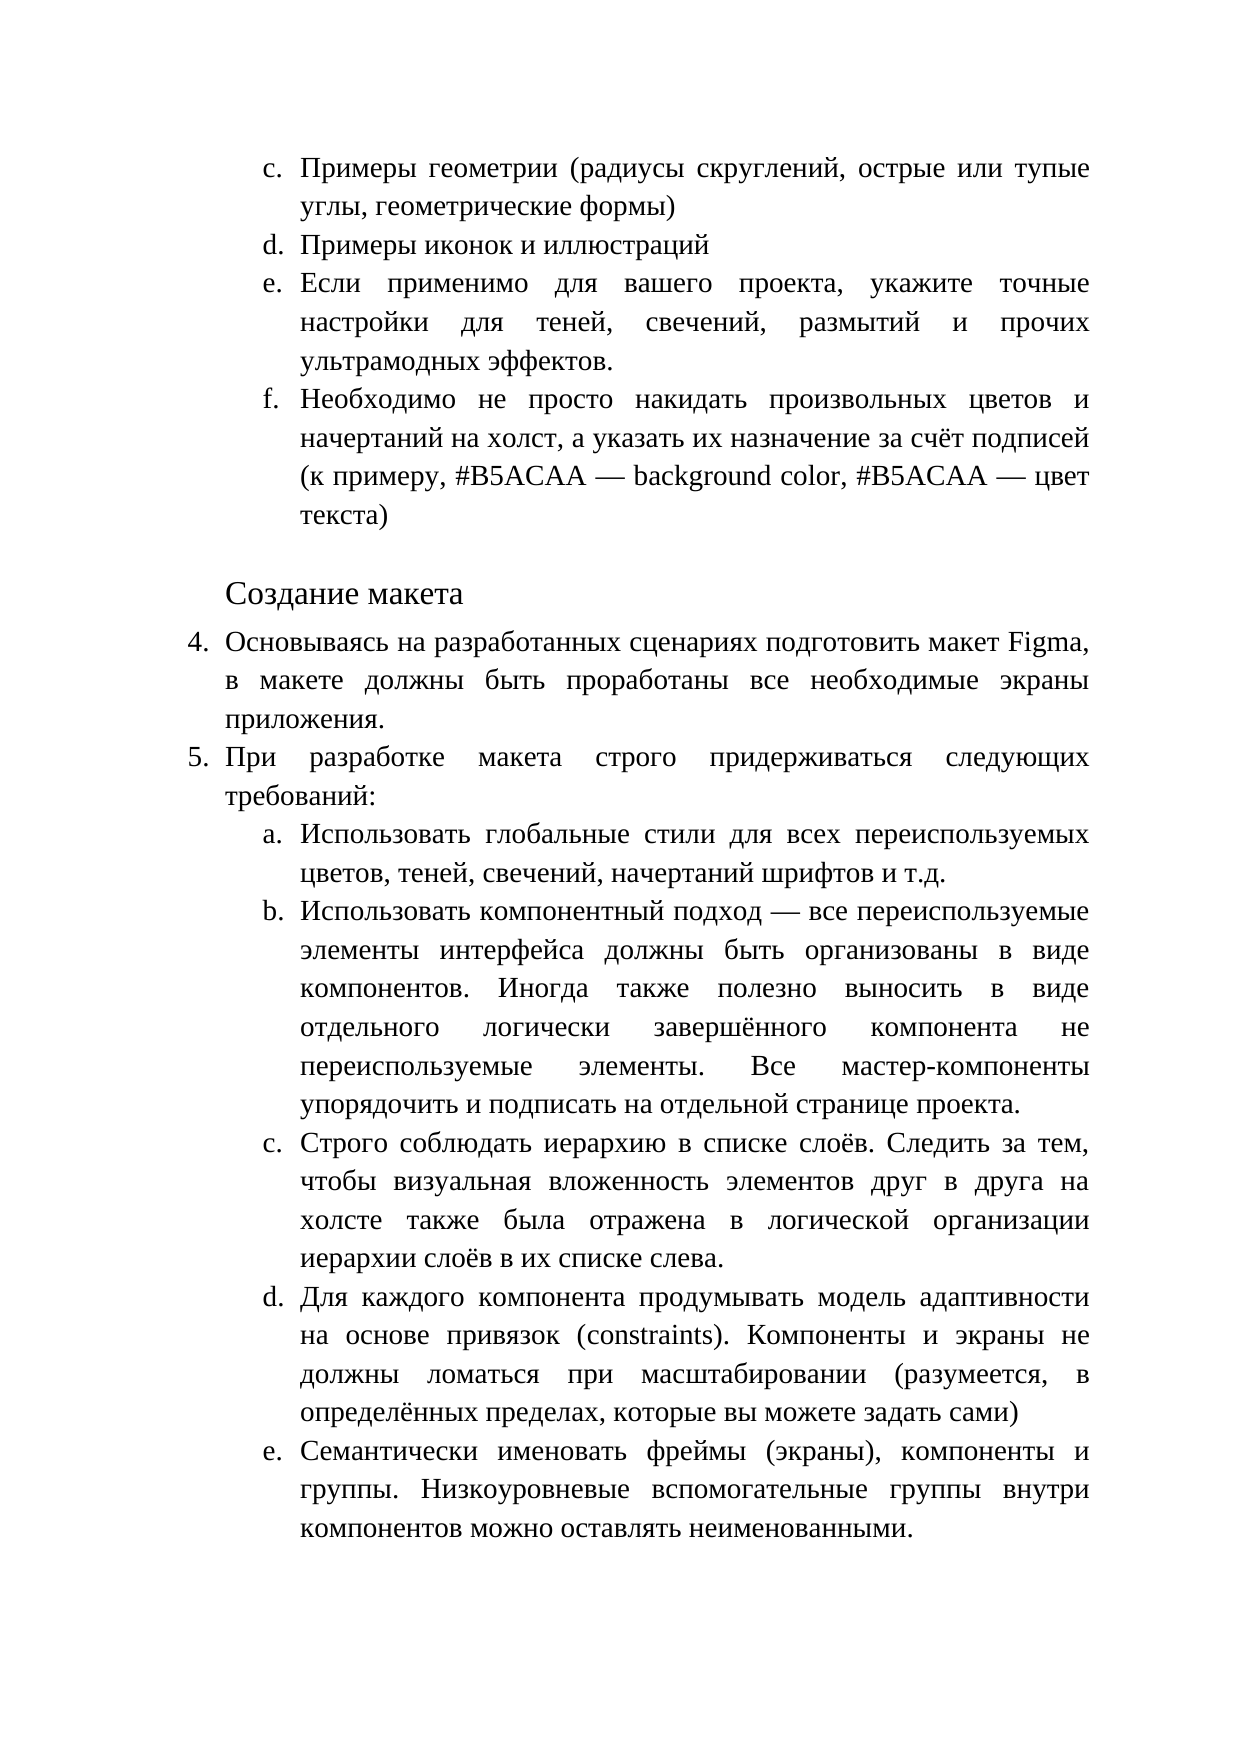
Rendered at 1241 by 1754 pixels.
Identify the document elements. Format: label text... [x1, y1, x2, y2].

list При разработке макета строго придерживаться следующих требований: [187, 739, 1090, 811]
list Если применимо для вашего проекта, укажите точные настройки для теней, свечений, размытий и прочих ультрамодных эффектов. [262, 266, 1090, 376]
list Примеры геометрии (радиусы скруглений, острые или тупые углы, геометрические формы) [262, 150, 1090, 222]
subtitle Создание макета [150, 573, 1090, 611]
list Использовать компонентный подход — все переиспользуемые элементы интерфейса должны быть организованы в виде компонентов. Иногда также полезно выносить в виде отдельного логически завершённого компонента не переиспользуемые элементы. Все мастер-компоненты упорядочить и подписать на отдельной странице проекта. [262, 893, 1090, 1120]
list Для каждого компонента продумывать модель адаптивности на основе привязок (constraints). Компоненты и экраны не должны ломаться при масштабировании (разумеется, в определённых пределах, которые вы можете задать сами) [262, 1279, 1090, 1428]
list Основываясь на разработанных сценариях подготовить макет Figma, в макете должны быть проработаны все необходимые экраны приложения. [187, 624, 1090, 734]
list Примеры иконок и иллюстраций [262, 227, 1090, 261]
list Использовать глобальные стили для всех переиспользуемых цветов, теней, свечений, начертаний шрифтов и т.д. [262, 816, 1090, 888]
list Необходимо не просто накидать произвольных цветов и начертаний на холст, а указать их назначение за счёт подписей (к примеру, #B5ACAA — background color, #B5ACAA — цвет текста) [262, 381, 1090, 530]
list Семантически именовать фреймы (экраны), компоненты и группы. Низкоуровневые вспомогательные группы внутри компонентов можно оставлять неименованными. [262, 1433, 1090, 1544]
list Строго соблюдать иерархию в списке слоёв. Следить за тем, чтобы визуальная вложенность элементов друг в друга на холсте также была отражена в логической организации иерархии слоёв в их списке слева. [262, 1125, 1090, 1274]
